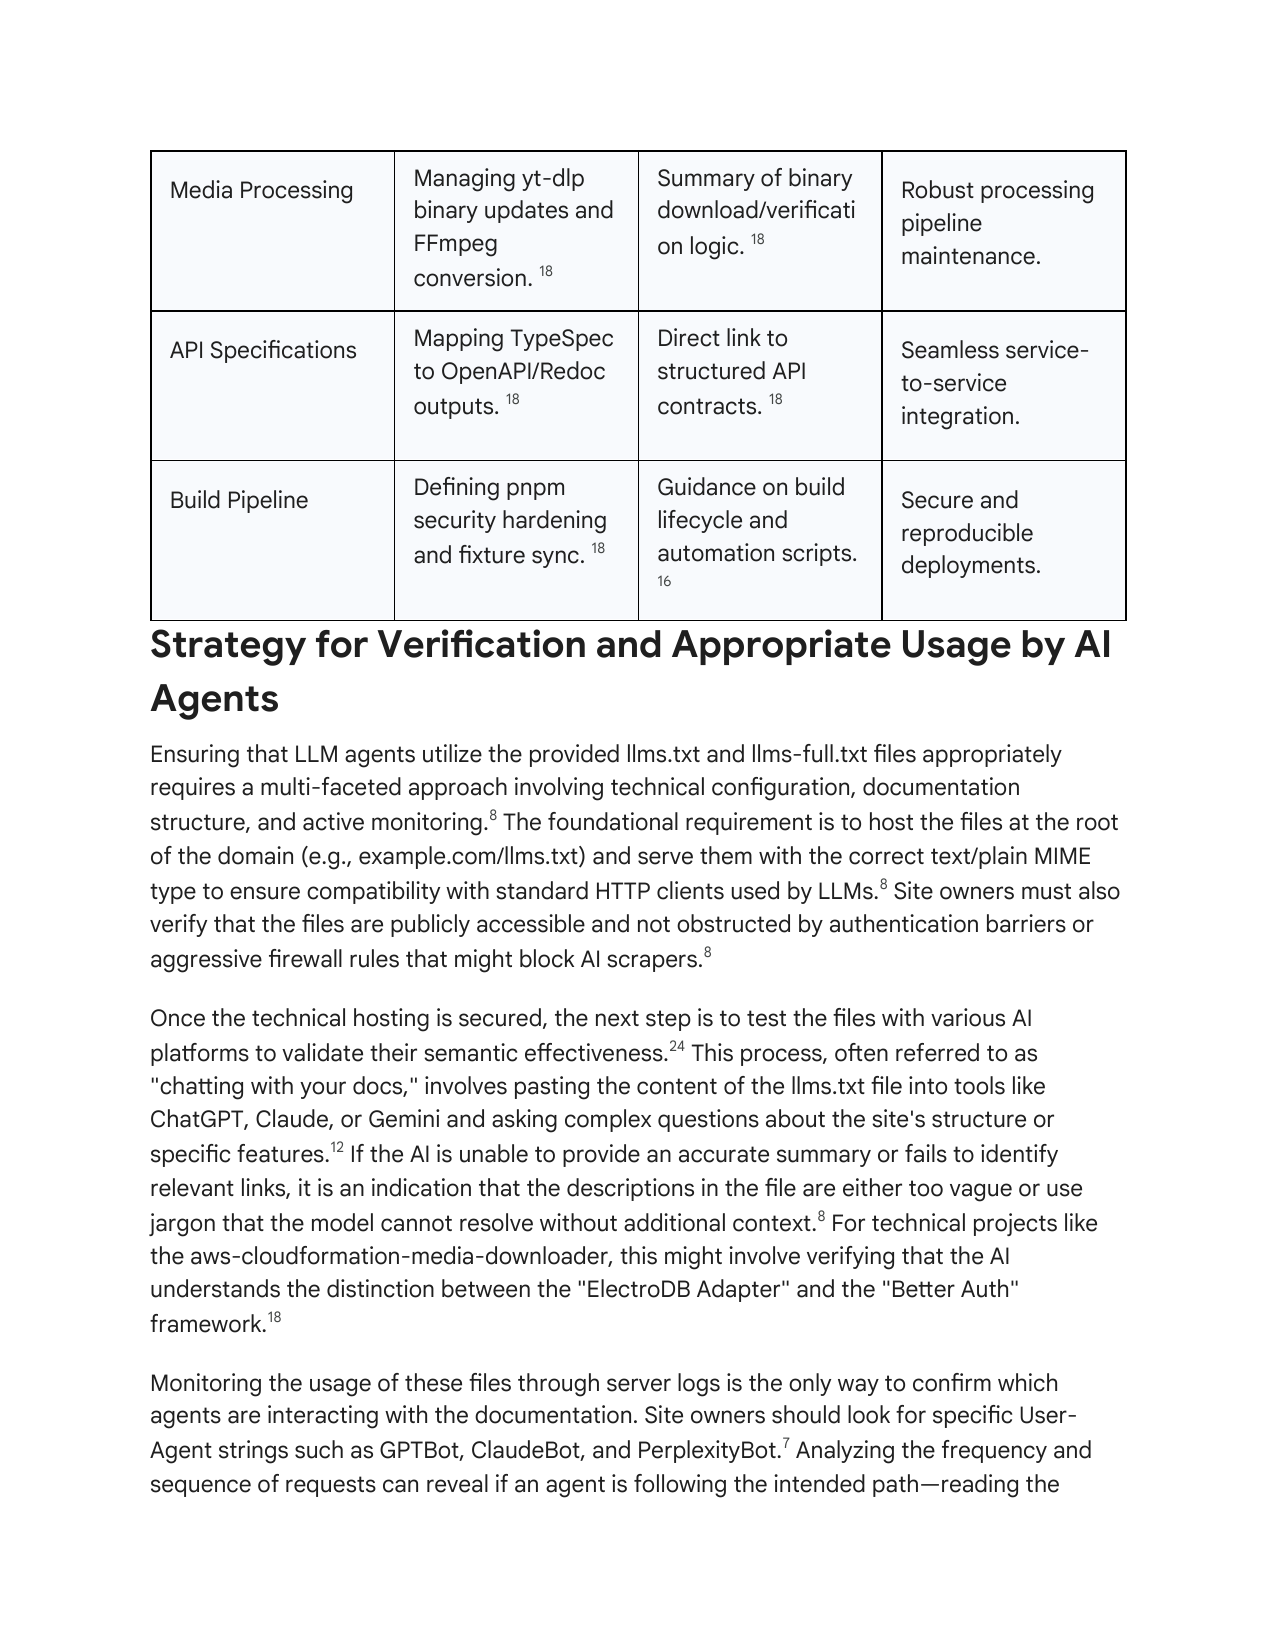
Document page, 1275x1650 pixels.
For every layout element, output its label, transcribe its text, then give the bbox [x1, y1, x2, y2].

table_cell Robust processing pipeline maintenance. [883, 152, 1125, 310]
table_cell Managing yt-dlp binary updates and FFmpeg conversion. 18 [395, 152, 638, 310]
table_cell Direct link to structured API contracts. 18 [639, 312, 881, 459]
table_cell Build Pipeline [152, 461, 394, 619]
table_cell Media Processing [152, 152, 394, 310]
table_cell API Specifications [152, 312, 394, 459]
table_cell Summary of binary download/verification logic. 18 [639, 152, 881, 310]
table_cell Seamless service-to-service integration. [883, 312, 1125, 459]
table_cell Guidance on build lifecycle and automation scripts. 16 [639, 461, 881, 619]
text Ensuring that LLM agents utilize the provided llms.txt and llms-full.txt files appropriately requires a multi-faceted approach involving technical configuration, documentation structure, and active monitoring.8 The foundational requirement is to host the files at the root of the domain (e.g., example.com/llms.txt) and serve them with the correct text/plain MIME type to ensure compatibility with standard HTTP clients used by LLMs.8 Site owners must also verify that the files are publicly accessible and not obstructed by authentication barriers or aggressive firewall rules that might block AI scrapers.8 [150, 741, 1125, 975]
text Once the technical hosting is secured, the next step is to test the files with various AI platforms to validate their semantic effectiveness.24 This process, often referred to as "chatting with your docs," involves pasting the content of the llms.txt file into tools like ChatGPT, Claude, or Gemini and asking complex questions about the site's structure or specific features.12 If the AI is unable to provide an accurate summary or fails to identify relevant links, it is an indication that the descriptions in the file are either too vague or use jargon that the model cannot resolve without additional context.8 For technical projects like the aws-cloudformation-media-downloader, this might involve verifying that the AI understands the distinction between the "ElectroDB Adapter" and the "Better Auth" framework.18 [150, 1004, 1125, 1339]
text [150, 1369, 1125, 1499]
subtitle Strategy for Verification and Appropriate Usage by AI Agents [150, 621, 1125, 722]
table_cell Defining pnpm security hardening and fixture sync. 18 [395, 461, 638, 619]
table_cell Mapping TypeSpec to OpenAPI/Redoc outputs. 18 [395, 312, 638, 459]
table_cell Secure and reproducible deployments. [883, 461, 1125, 619]
